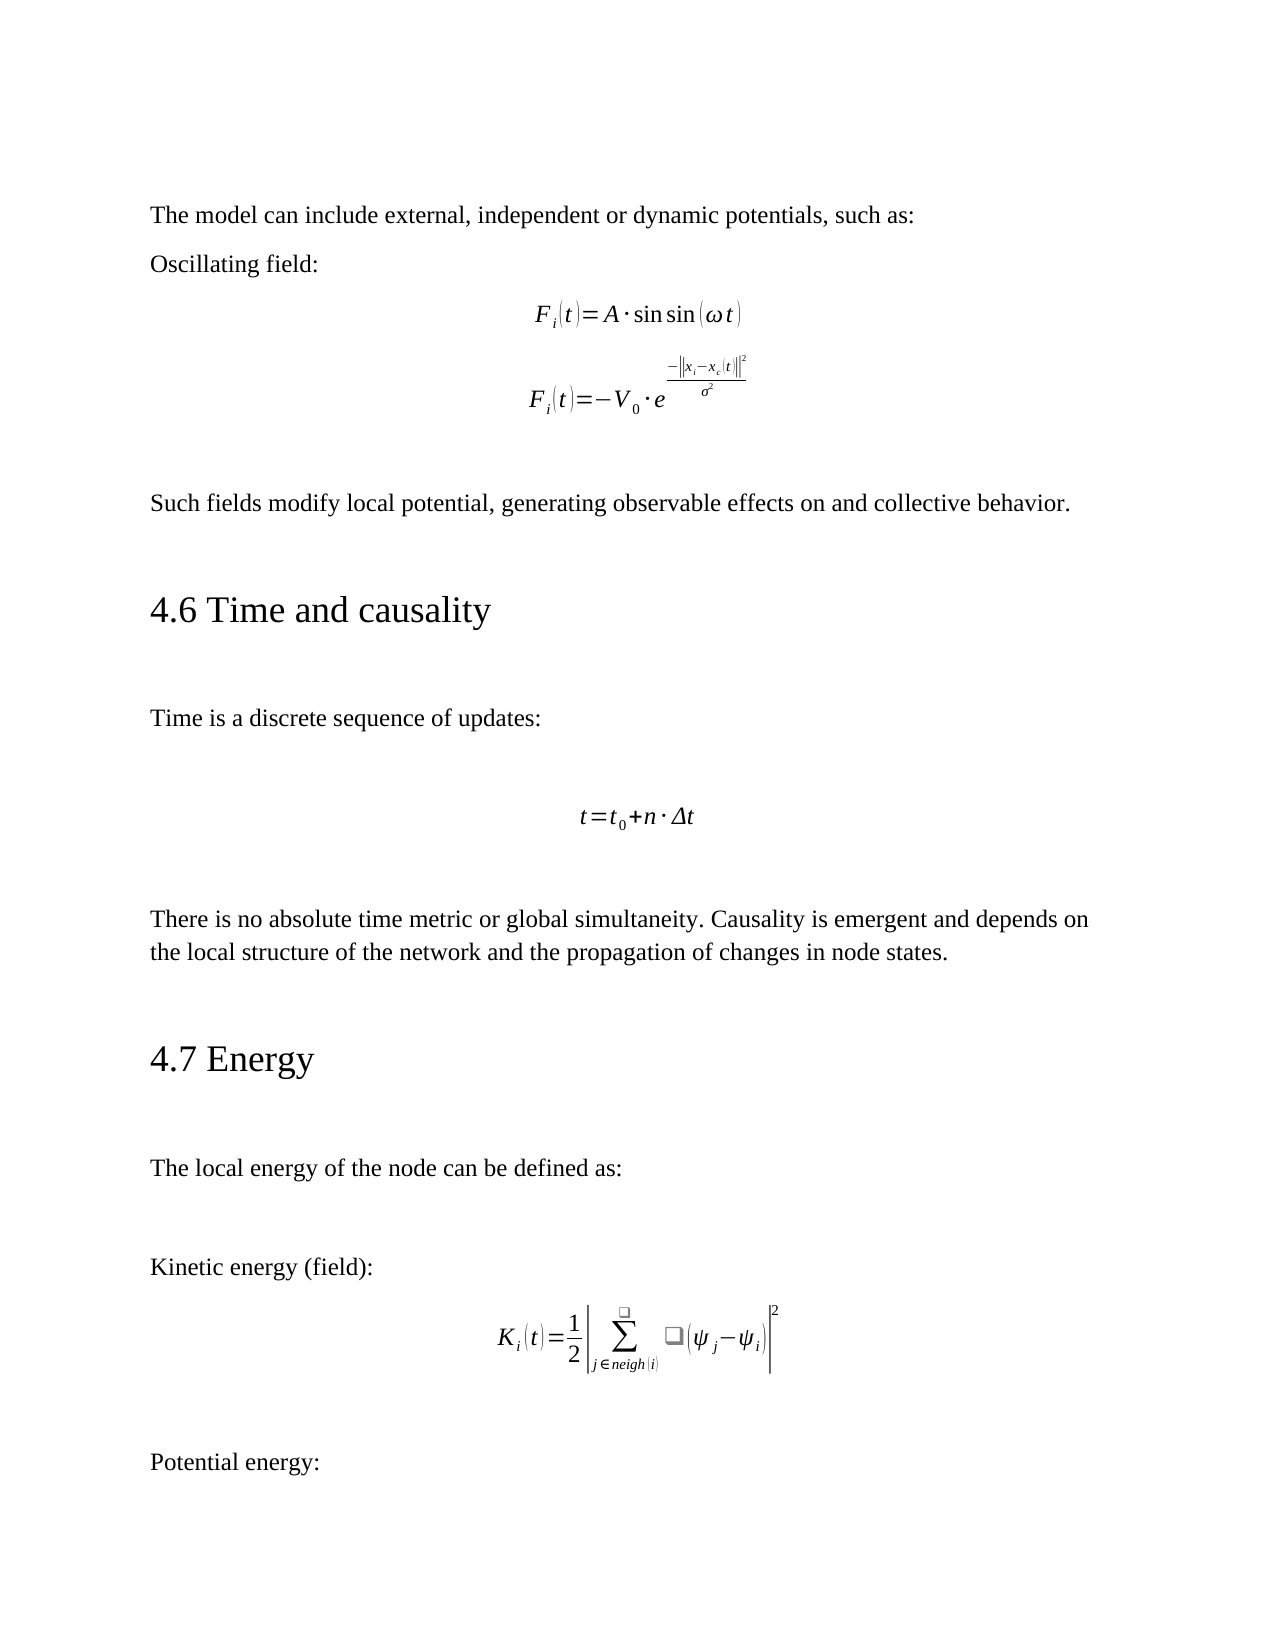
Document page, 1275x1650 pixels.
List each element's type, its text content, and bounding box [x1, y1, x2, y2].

text Time is a discrete sequence of updates: [150, 703, 1125, 732]
text Potential energy: [150, 1447, 1125, 1476]
text The local energy of the node can be defined as: [150, 1153, 1125, 1182]
text Kinetic energy (field): [150, 1252, 1125, 1281]
text 4.6 Time and causality [150, 587, 1125, 630]
text 4.7 Energy [150, 1037, 1125, 1080]
text There is no absolute time metric or global simultaneity. Causality is emergent and depends on the local structure of the network and the propagation of changes in node states. [150, 904, 1125, 966]
text The model can include external, independent or dynamic potentials, such as: [150, 200, 1125, 228]
text Such fields modify local potential, generating observable effects on and collective behavior. [150, 488, 1125, 516]
text Oscillating field: [150, 249, 1125, 278]
